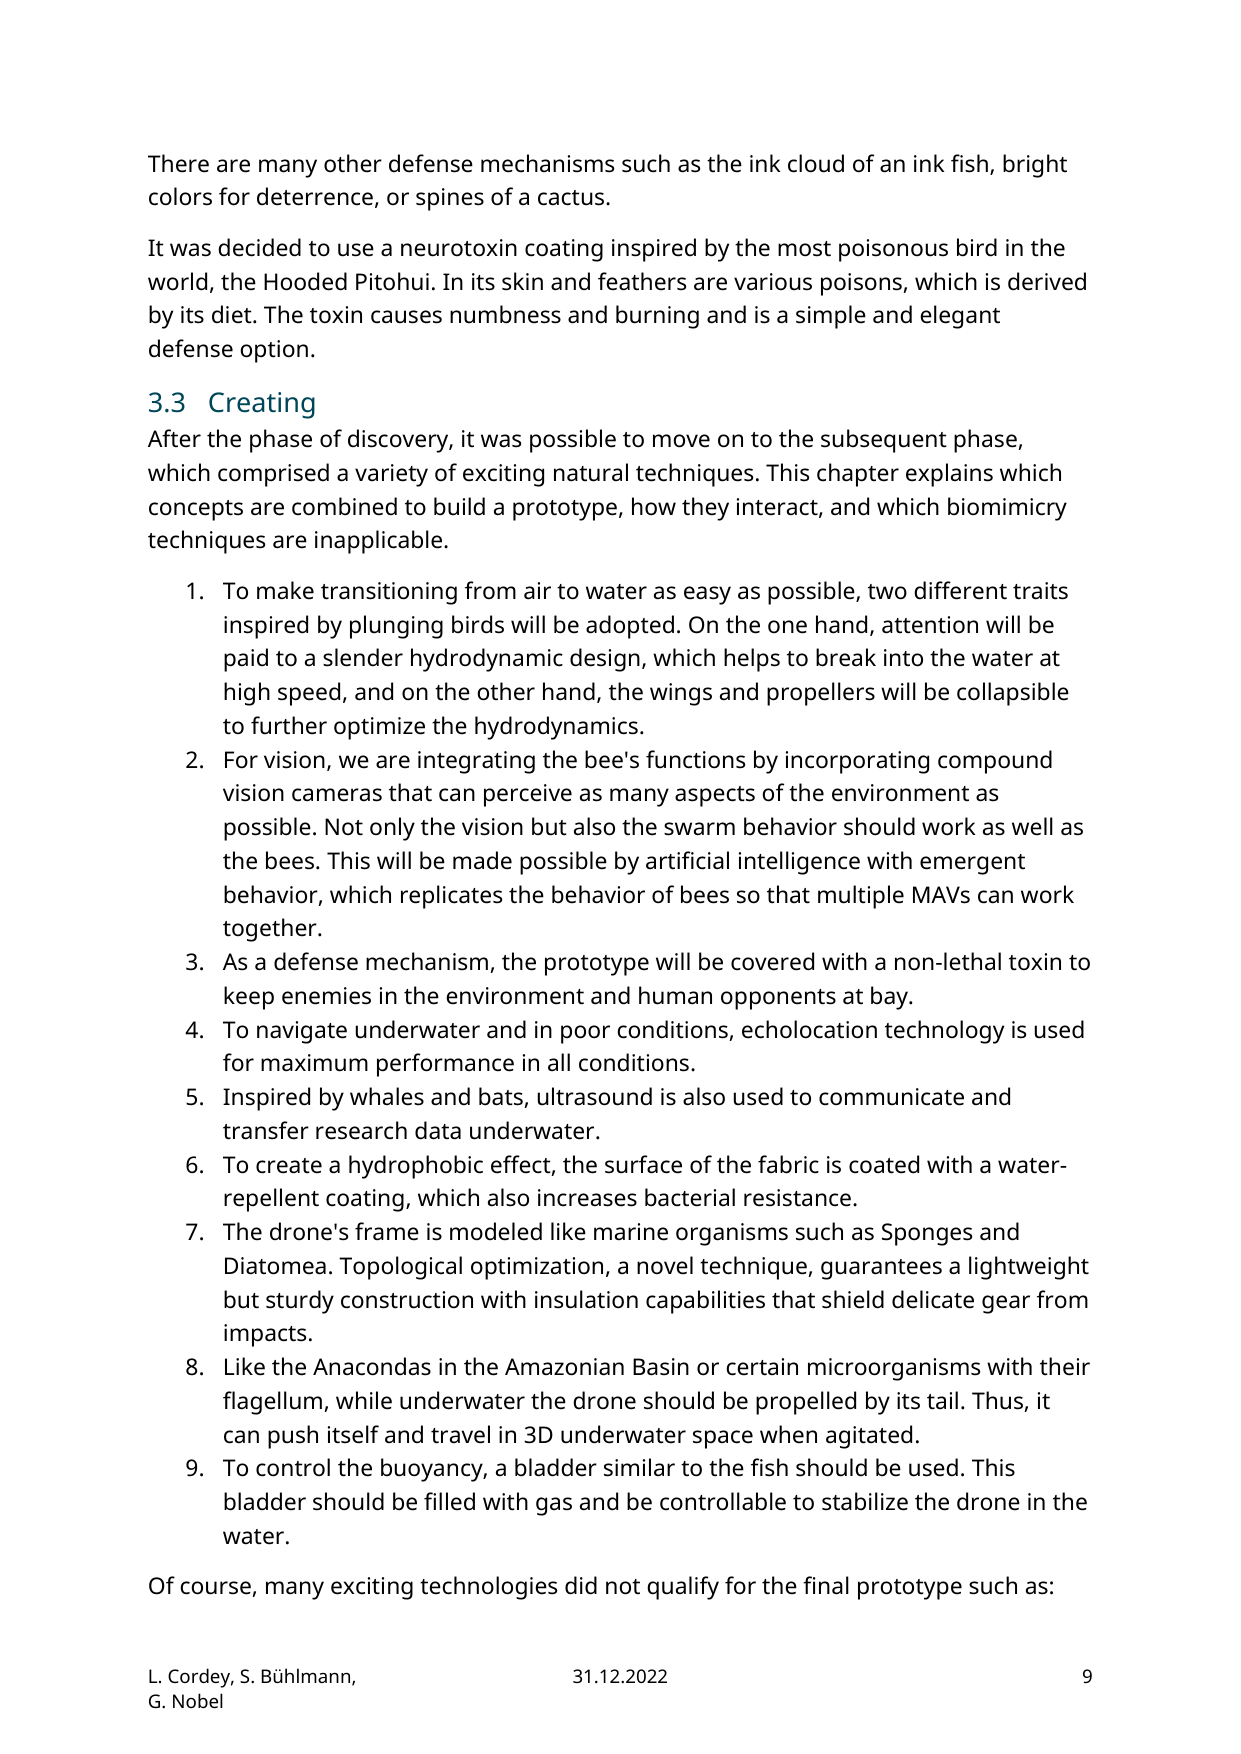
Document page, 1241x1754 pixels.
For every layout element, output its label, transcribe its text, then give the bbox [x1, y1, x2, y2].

list The drone's frame is modeled like marine organisms such as Sponges and Diatomea. Topological optimization, a novel technique, guarantees a lightweight but sturdy construction with insulation capabilities that shield delicate gear from impacts. [185, 1216, 1093, 1349]
list For vision, we are integrating the bee's functions by incorporating compound vision cameras that can perceive as many aspects of the environment as possible. Not only the vision but also the swarm behavior should work as well as the bees. This will be made possible by artificial intelligence with emergent behavior, which replicates the behavior of bees so that multiple MAVs can work together. [185, 744, 1093, 944]
list To control the buoyancy, a bladder similar to the fish should be used. This bladder should be filled with gas and be controllable to stabilize the drone in the water. [185, 1452, 1093, 1551]
list To make transitioning from air to water as easy as possible, two different traits inspired by plunging birds will be adopted. On the one hand, attention will be paid to a slender hydrodynamic design, which helps to break into the water at high speed, and on the other hand, the wings and propellers will be collapsible to further optimize the hydrodynamics. [185, 575, 1093, 741]
text After the phase of discovery, it was possible to move on to the subsequent phase, which comprised a variety of exciting natural techniques. This chapter explains which concepts are combined to build a prototype, how they interact, and which biomimicry techniques are inapplicable. [148, 423, 1093, 556]
text It was decided to use a neurotoxin coating inspired by the most poisonous bird in the world, the Hooded Pitohui. In its skin and feathers are various poisons, which is derived by its diet. The toxin causes numbness and burning and is a simple and elegant defense option. [148, 232, 1093, 364]
list To navigate underwater and in poor conditions, echolocation technology is used for maximum performance in all conditions. [185, 1014, 1093, 1079]
list As a defense mechanism, the prototype will be covered with a non-lethal toxin to keep enemies in the environment and human opponents at bay. [185, 946, 1093, 1011]
list To create a hydrophobic effect, the surface of the fabric is coated with a water-repellent coating, which also increases bacterial resistance. [185, 1149, 1093, 1214]
list Inspired by whales and bats, ultrasound is also used to communicate and transfer research data underwater. [185, 1081, 1093, 1146]
list Like the Anacondas in the Amazonian Basin or certain microorganisms with their flagellum, while underwater the drone should be propelled by its tail. Thus, it can push itself and travel in 3D underwater space when agitated. [185, 1351, 1093, 1450]
text There are many other defense mechanisms such as the ink cloud of an ink fish, bright colors for deterrence, or spines of a cactus. [148, 148, 1093, 213]
text Of course, many exciting technologies did not qualify for the final prototype such as: [148, 1570, 1093, 1602]
subtitle Creating [148, 383, 1093, 420]
